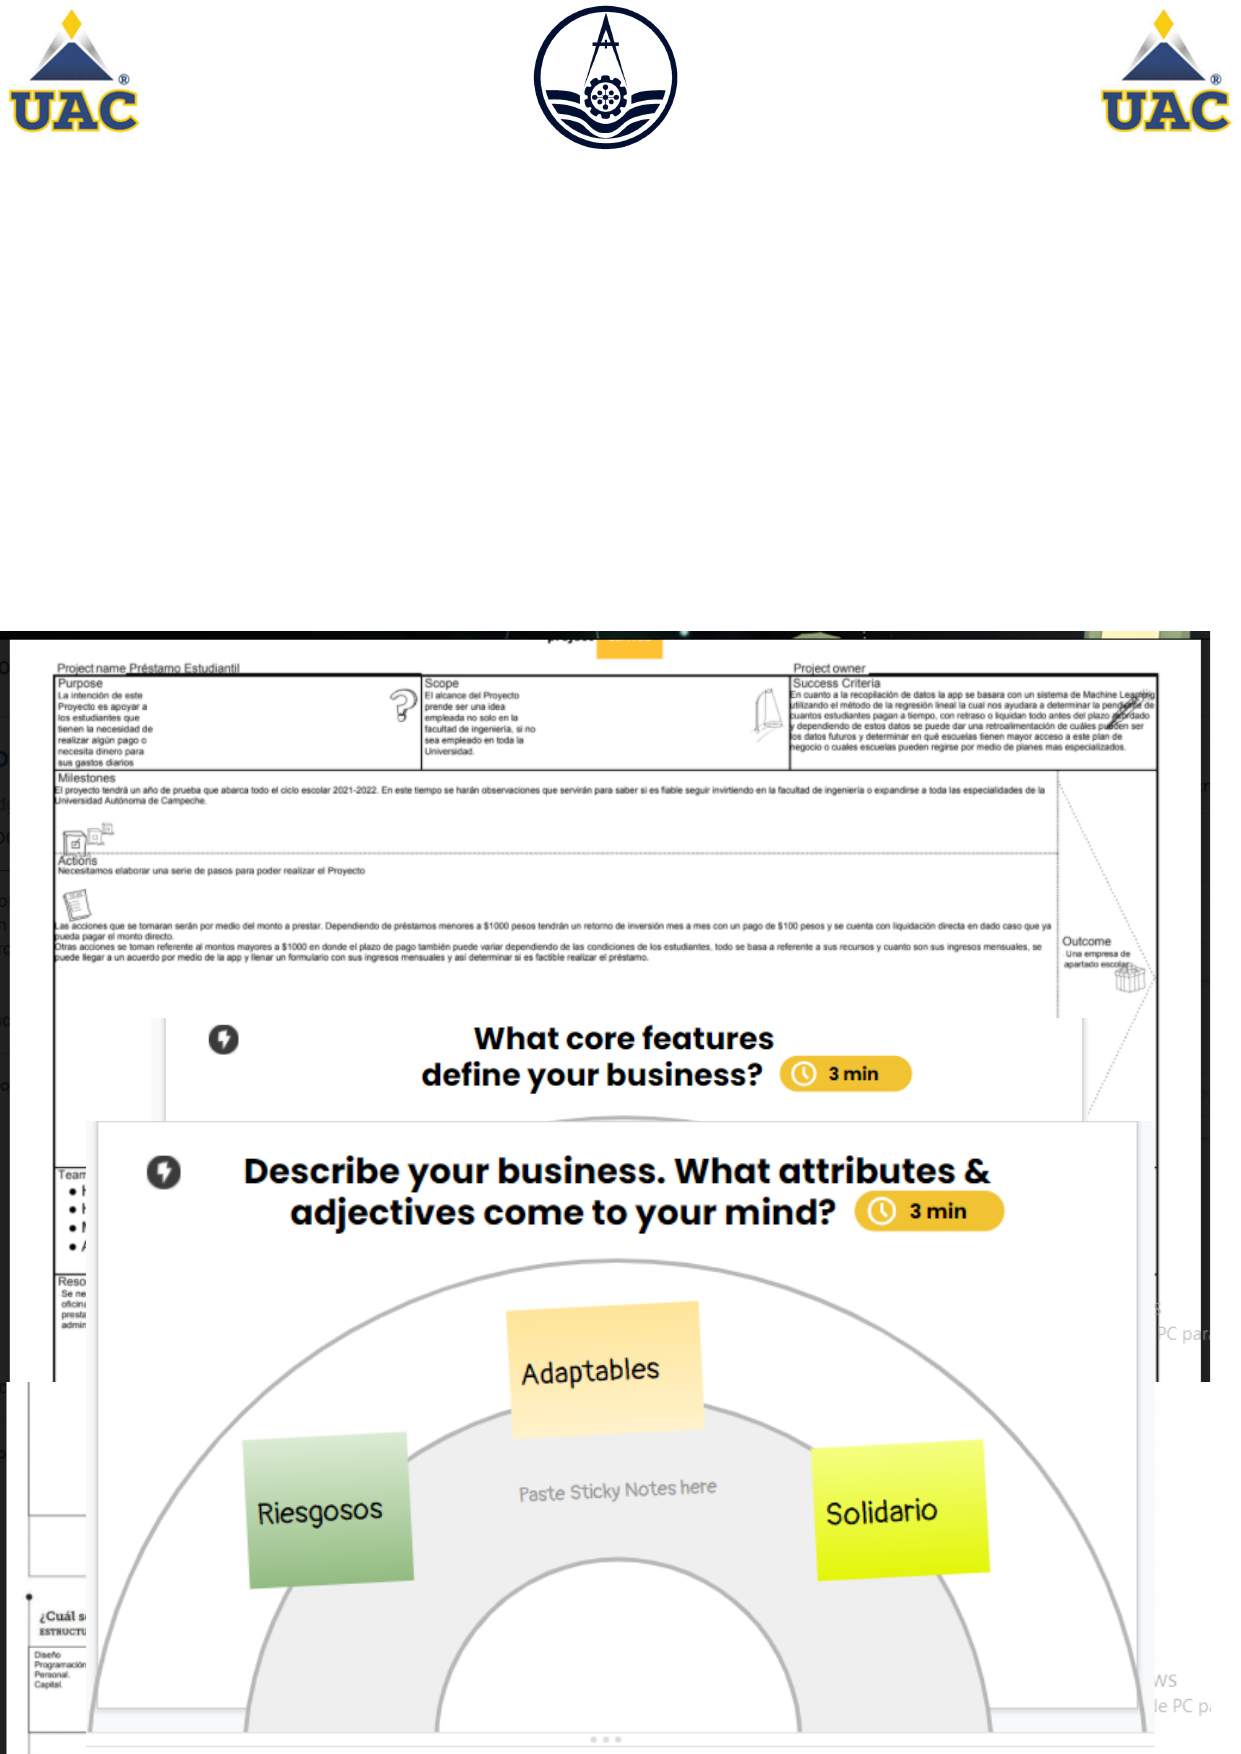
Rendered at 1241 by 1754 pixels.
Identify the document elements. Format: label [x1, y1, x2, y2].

picture [529, 0, 682, 152]
picture [0, 631, 1211, 1754]
picture [0, 0, 150, 151]
picture [1090, 0, 1241, 151]
